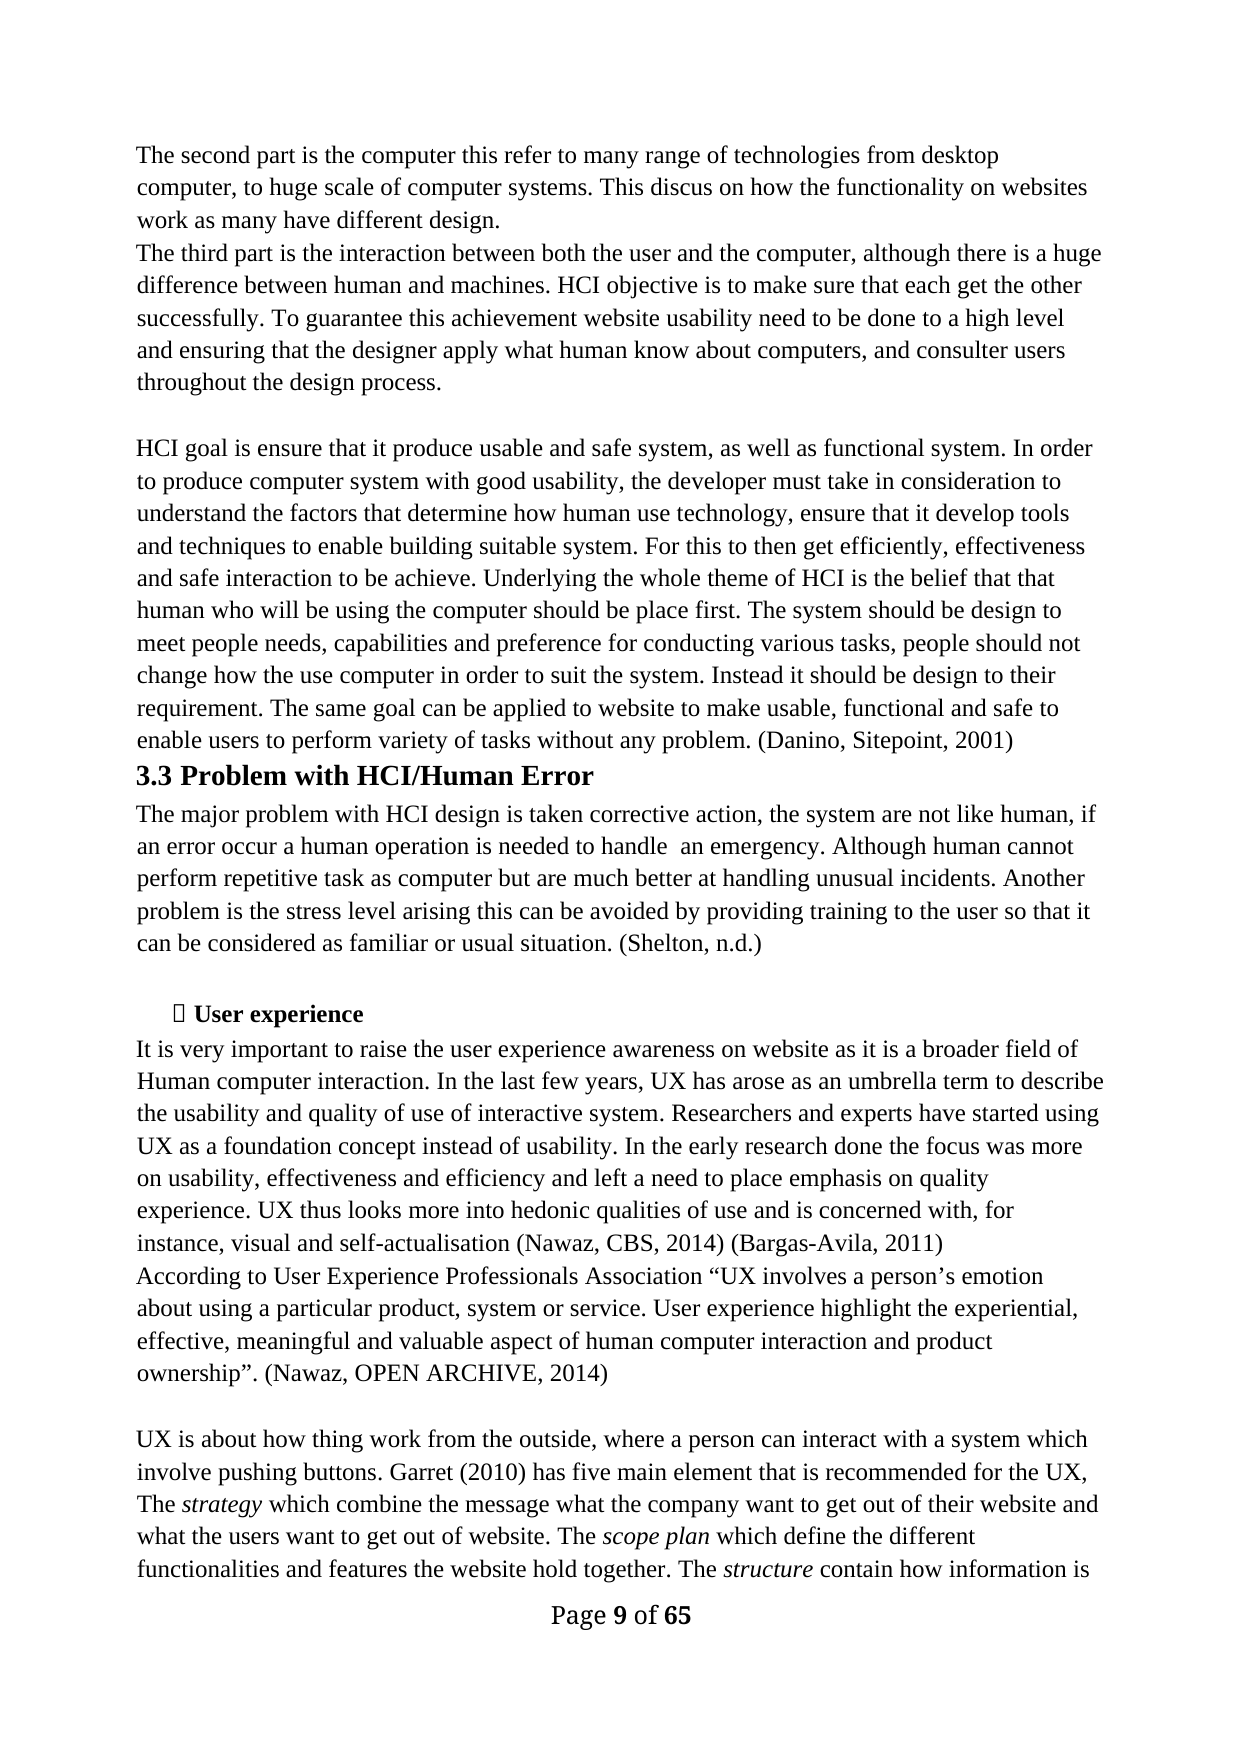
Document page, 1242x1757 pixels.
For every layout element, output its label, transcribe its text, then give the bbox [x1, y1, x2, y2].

text HCI goal is ensure that it produce usable and safe system, as well as functional system. In order to produce computer system with good usability, the developer must take in consideration to understand the factors that determine how human use technology, ensure that it develop tools and techniques to enable building suitable system. For this to then get efficiently, effectiveness and safe interaction to be achieve. Underlying the whole theme of HCI is the belief that that human who will be using the computer should be place first. The system should be design to meet people needs, capabilities and preference for conducting various tasks, people should not change how the use computer in order to suit the system. Instead it should be design to their requirement. The same goal can be applied to website to make usable, functional and safe to enable users to perform variety of tasks without any problem. (Danino, Sitepoint, 2001) [136, 433, 1105, 754]
text The second part is the computer this refer to many range of technologies from desktop computer, to huge scale of computer systems. This discus on how the functionality on websites work as many have different design. [136, 140, 1105, 233]
subtitle  User experience [171, 995, 1107, 1029]
text It is very important to raise the user experience awareness on website as it is a broader field of Human computer interaction. In the last few years, UX has arose as an umbrella term to describe the usability and quality of use of interactive system. Researchers and experts have started using UX as a foundation concept instead of usability. In the early research done the focus was more on usability, effectiveness and efficiency and left a need to place emphasis on quality experience. UX thus looks more into hedonic qualities of use and is concerned with, for instance, visual and self-actualisation (Nawaz, CBS, 2014) (Bargas-Avila, 2011) [136, 1034, 1105, 1257]
text The third part is the interaction between both the user and the computer, although there is a huge difference between human and machines. HCI objective is to make sure that each get the other successfully. To guarantee this achievement website usability need to be done to a high level and ensuring that the designer apply what human know about computers, and consulter users throughout the design process. [136, 238, 1105, 396]
text According to User Experience Professionals Association “UX involves a person’s emotion about using a particular product, system or service. User experience highlight the experiential, effective, meaningful and valuable aspect of human computer interaction and product ownership”. (Nawaz, OPEN ARCHIVE, 2014) [136, 1261, 1105, 1387]
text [136, 1424, 1105, 1582]
text The major problem with HCI design is taken corrective action, the system are not like human, if an error occur a human operation is needed to handle an emergency. Although human cannot perform repetitive task as computer but are much better at handling unusual incidents. Another problem is the stress level arising this can be avoided by providing training to the user so that it can be considered as familiar or usual situation. (Shelton, n.d.) [136, 799, 1105, 957]
subtitle 3.3 Problem with HCI/Human Error [136, 758, 1107, 792]
